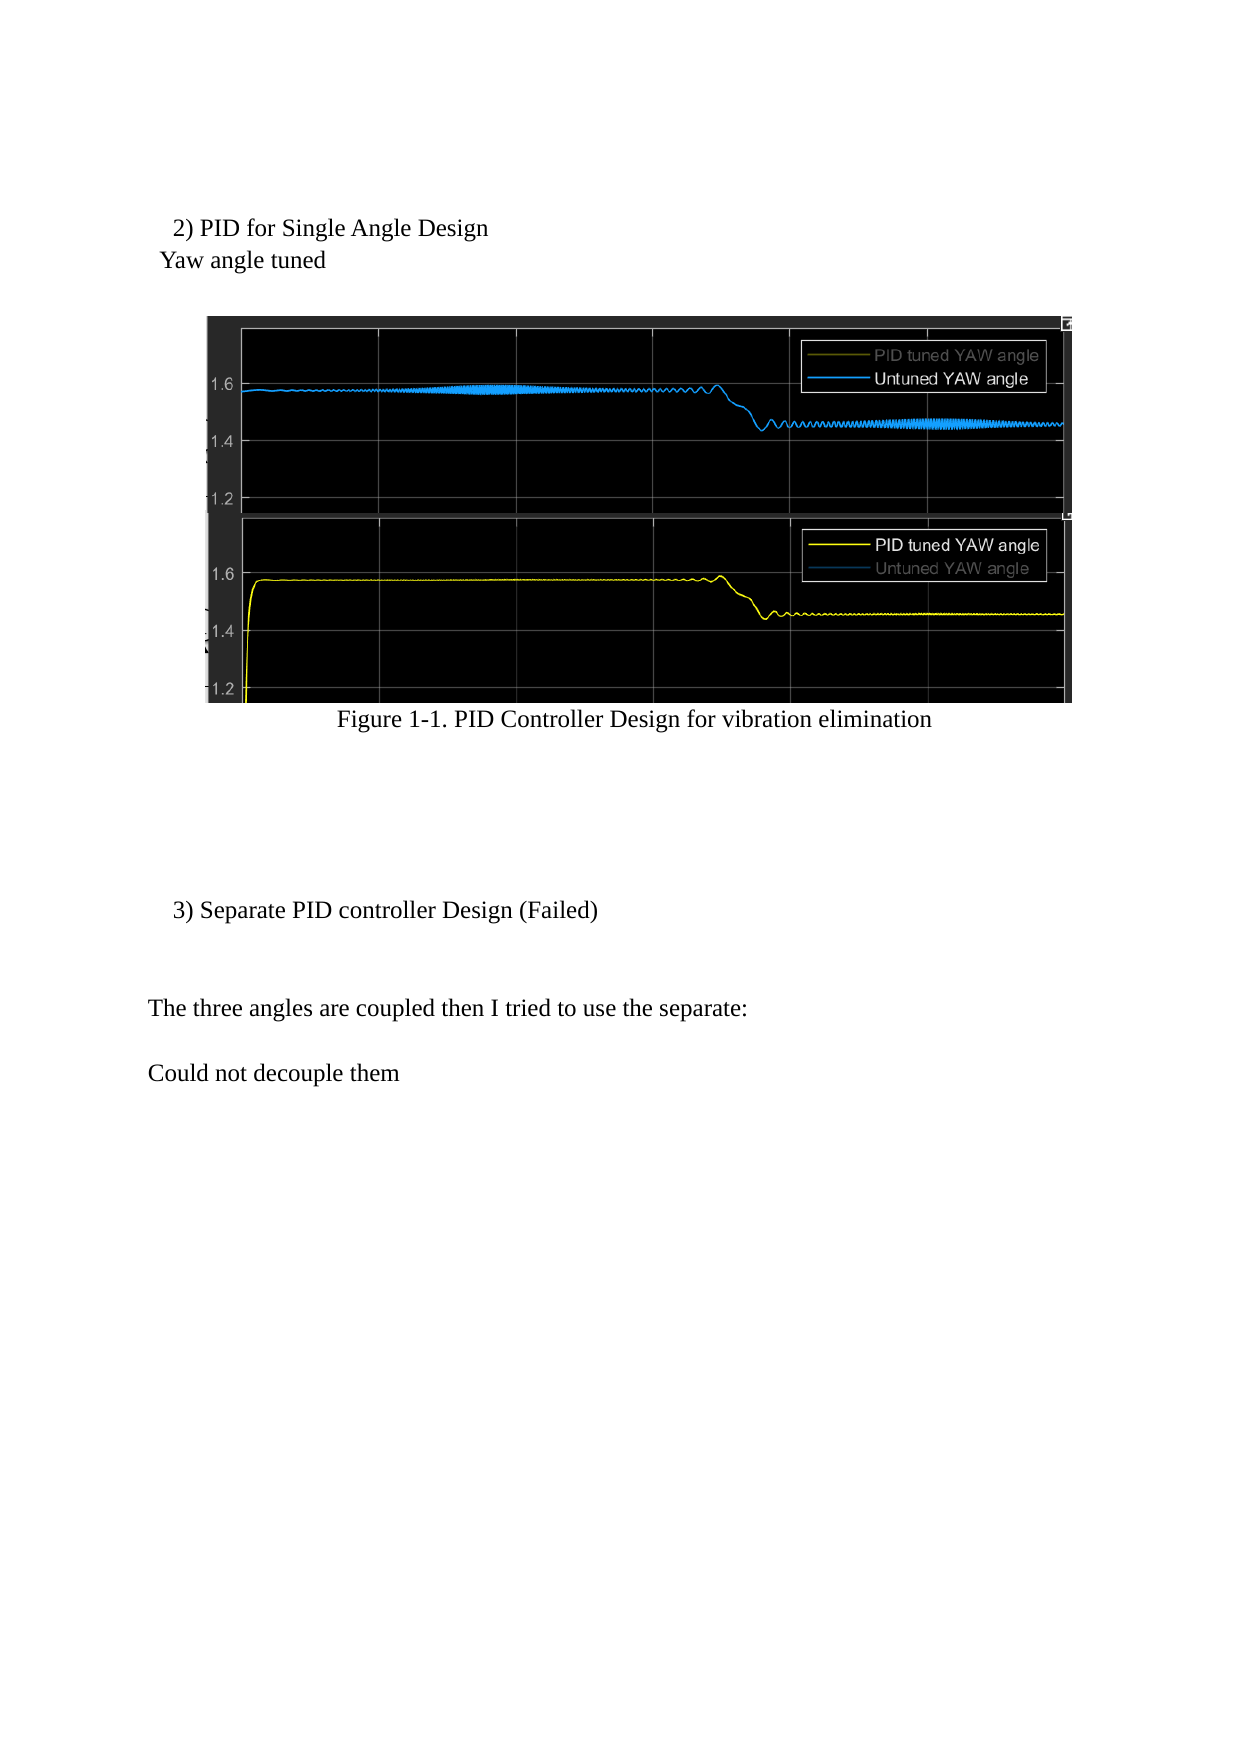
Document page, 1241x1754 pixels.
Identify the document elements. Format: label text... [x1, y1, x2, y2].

text Yaw angle tuned [148, 243, 1092, 276]
text 2) PID for Single Angle Design [148, 211, 1092, 243]
text 3) Separate PID controller Design (Failed) [148, 893, 1092, 926]
picture [205, 316, 1072, 703]
text Could not decouple them [148, 1056, 1092, 1088]
text The three angles are coupled then I tried to use the separate: [148, 991, 1092, 1023]
